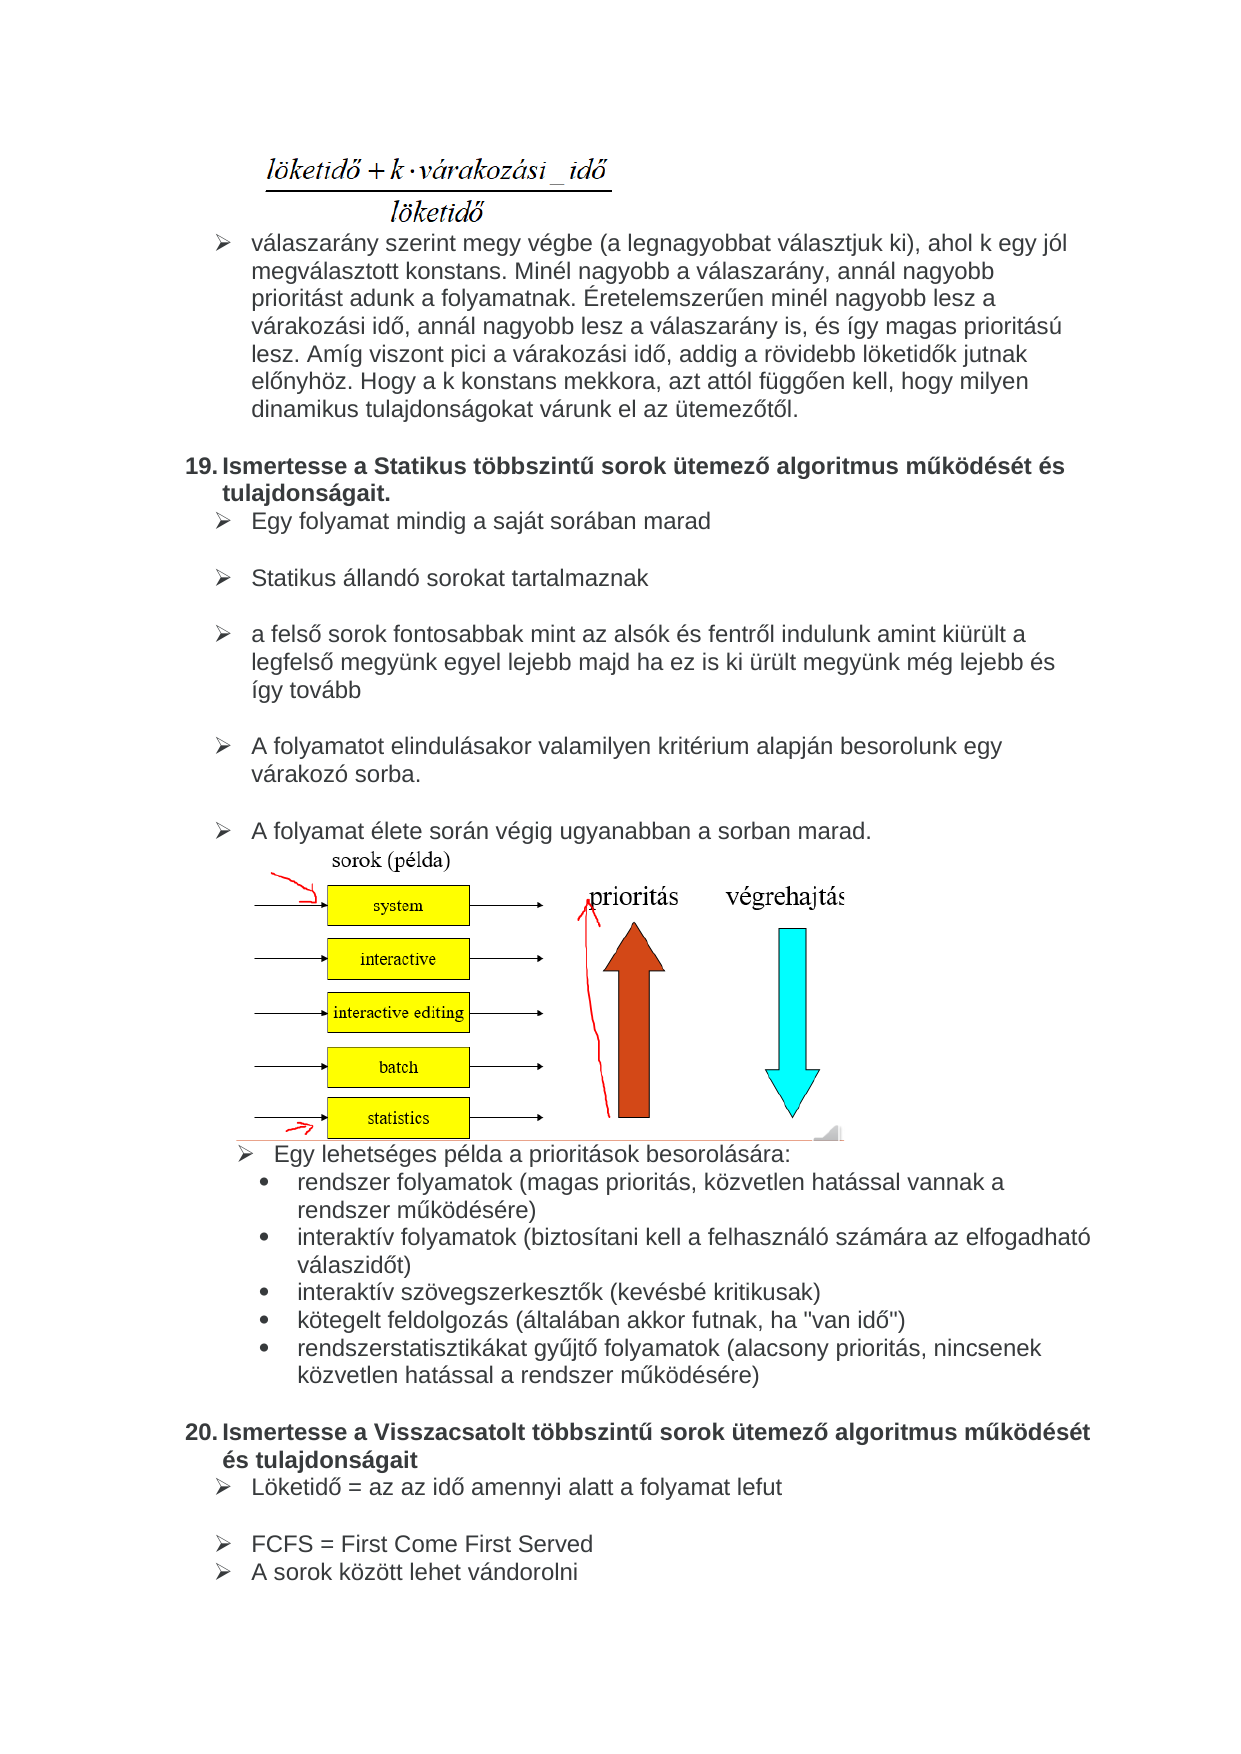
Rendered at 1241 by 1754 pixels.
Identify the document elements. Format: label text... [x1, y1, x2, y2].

list Ismertesse a Statikus többszintű sorok ütemező algoritmus működését és tulajdonságait. [185, 452, 1093, 507]
list A folyamat élete során végig ugyanabban a sorban marad. [214, 817, 1093, 844]
list kötegelt feldolgozás (általában akkor futnak, ha "van idő") [260, 1306, 1093, 1333]
list Statikus állandó sorokat tartalmaznak [213, 563, 1093, 591]
list rendszer folyamatok (magas prioritás, közvetlen hatással vannak a rendszer működésére) [260, 1168, 1093, 1223]
list a felső sorok fontosabbak mint az alsók és fentről indulunk amint kiürült a legfelső megyünk egyel lejebb majd ha ez is ki ürült megyünk még lejebb és így tovább [213, 620, 1093, 703]
list FCFS = First Come First Served [214, 1530, 1093, 1557]
list A sorok között lehet vándorolni [213, 1557, 1093, 1585]
list interaktív folyamatok (biztosítani kell a felhasználó számára az elfogadható válaszidőt) [260, 1223, 1093, 1278]
list Löketidő = az az idő amennyi alatt a folyamat lefut [213, 1473, 1093, 1501]
picture [236, 844, 845, 1141]
list válaszarány szerint megy végbe (a legnagyobbat választjuk ki), ahol k egy jól megválasztott konstans. Minél nagyobb a válaszarány, annál nagyobb prioritást adunk a folyamatnak. Éretelemszerűen minél nagyobb lesz a várakozási idő, annál nagyobb lesz a válaszarány is, és így magas prioritású lesz. Amíg viszont pici a várakozási idő, addig a rövidebb löketidők jutnak előnyhöz. Hogy a k konstans mekkora, azt attól függően kell, hogy milyen dinamikus tulajdonságokat várunk el az ütemezőtől. [213, 229, 1093, 422]
picture [259, 147, 618, 230]
list interaktív szövegszerkesztők (kevésbé kritikusak) [260, 1278, 1093, 1306]
list Egy folyamat mindig a saját sorában marad [213, 507, 1093, 534]
list Egy lehetséges példa a prioritások besorolására: [236, 1140, 1093, 1168]
list Ismertesse a Visszacsatolt többszintű sorok ütemező algoritmus működését és tulajdonságait [185, 1418, 1093, 1473]
list A folyamatot elindulásakor valamilyen kritérium alapján besorolunk egy várakozó sorba. [213, 732, 1093, 787]
list rendszerstatisztikákat gyűjtő folyamatok (alacsony prioritás, nincsenek közvetlen hatással a rendszer működésére) [260, 1333, 1093, 1389]
